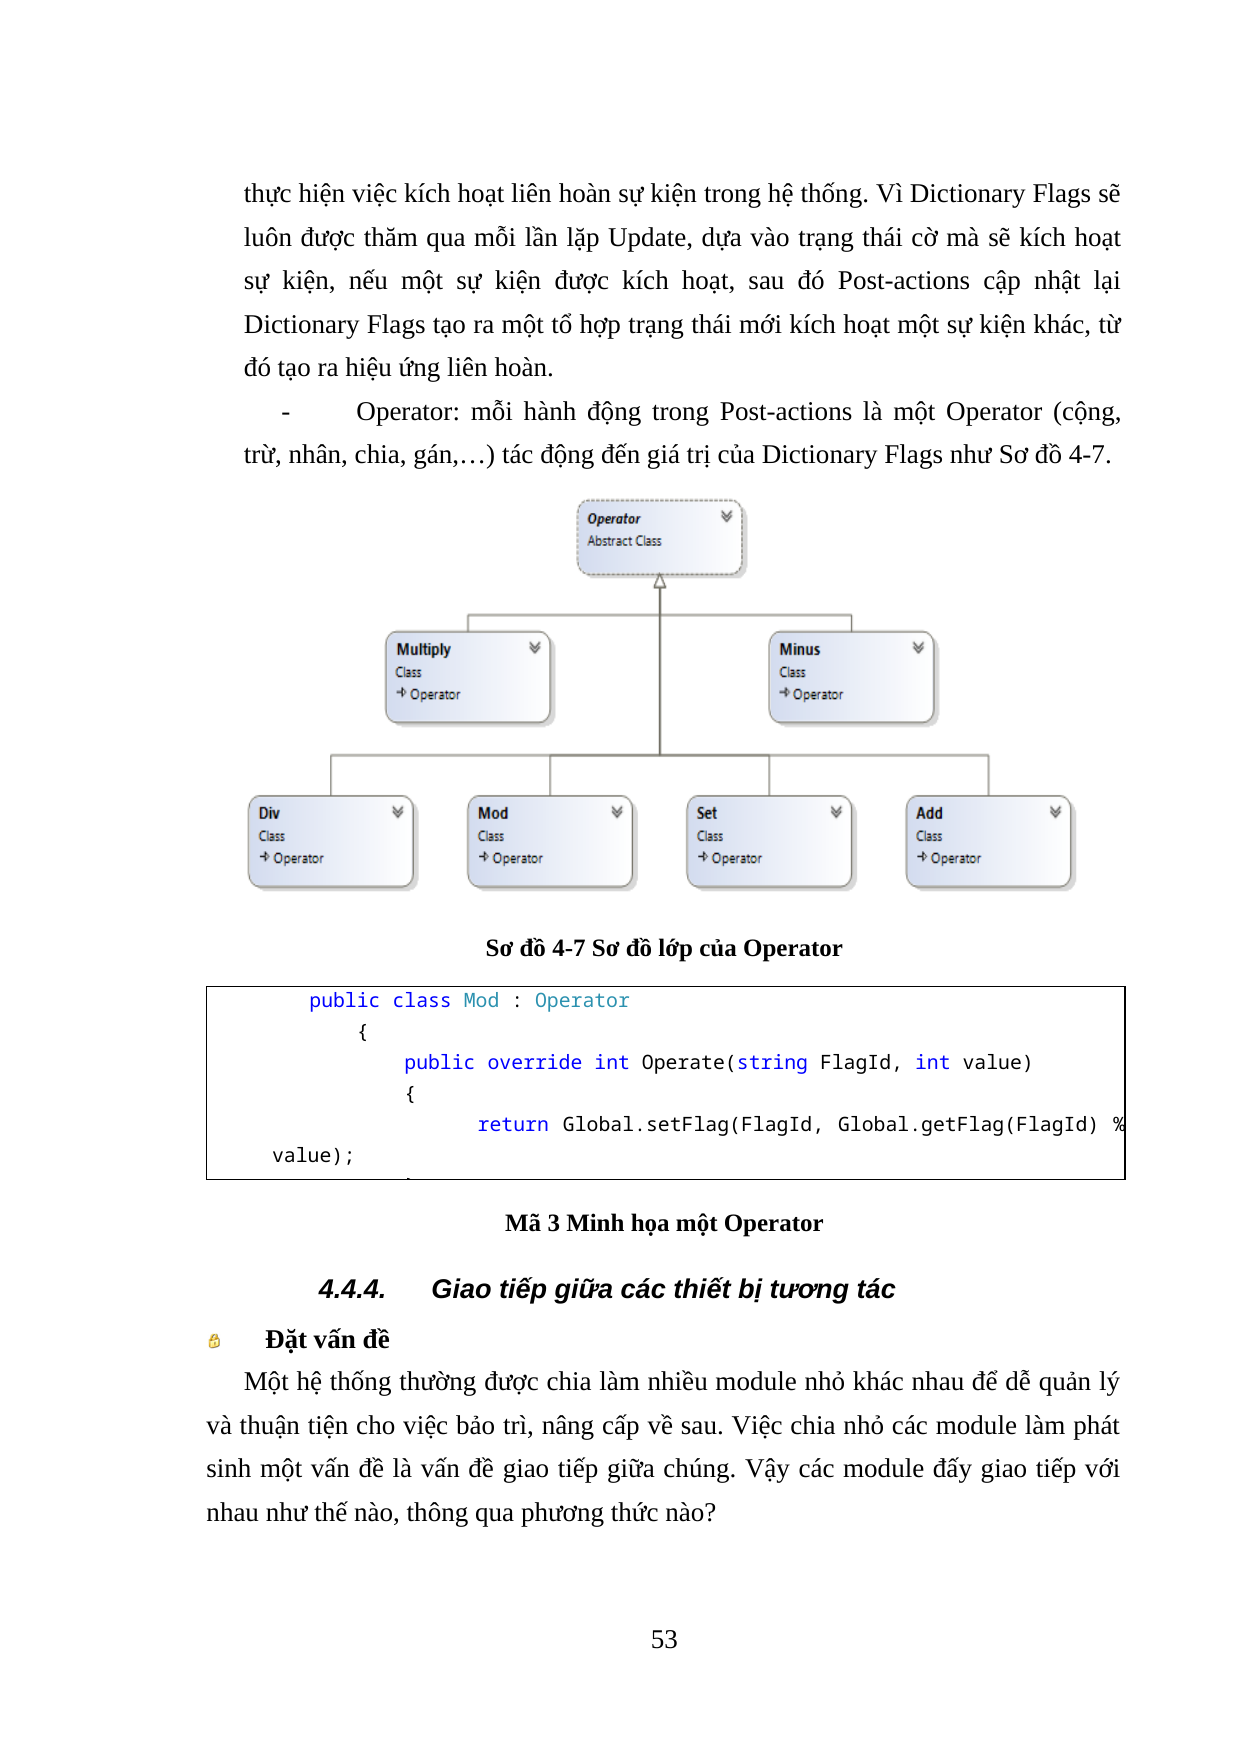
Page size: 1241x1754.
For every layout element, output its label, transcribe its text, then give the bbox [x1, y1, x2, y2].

text Mã 3 Minh họa một Operator [206, 1208, 1122, 1237]
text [244, 177, 1122, 382]
picture [233, 482, 1096, 915]
subtitle Giao tiếp giữa các thiết bị tương tác [281, 1273, 1122, 1304]
picture [207, 1332, 221, 1349]
text Đặt vấn đề [206, 1323, 1122, 1354]
text Một hệ thống thường được chia làm nhiều module nhỏ khác nhau để dễ quản lý và thuận tiện cho việc bảo trì, nâng cấp về sau. Việc chia nhỏ các module làm phát sinh một vấn đề là vấn đề giao tiếp giữa chúng. Vậy các module đấy giao tiếp với nhau như thế nào, thông qua phương thức nào? [206, 1365, 1122, 1527]
